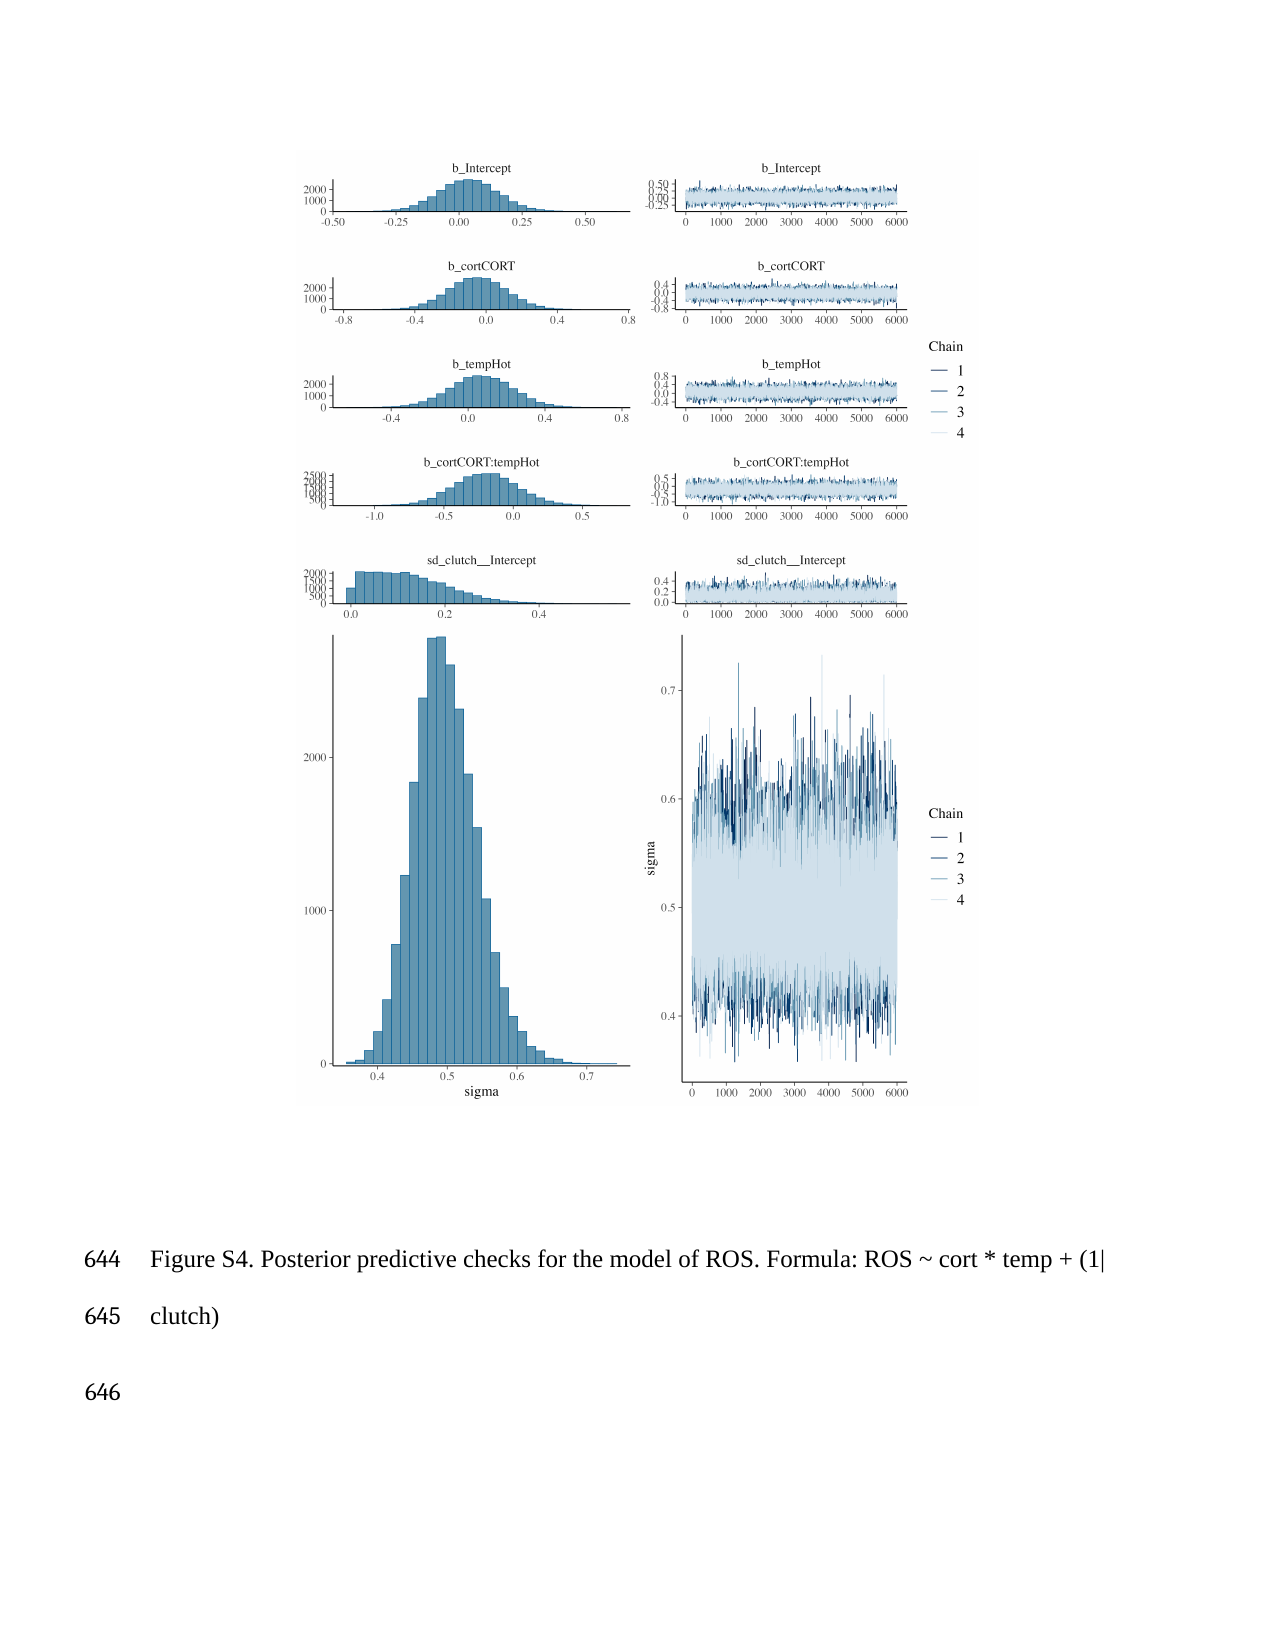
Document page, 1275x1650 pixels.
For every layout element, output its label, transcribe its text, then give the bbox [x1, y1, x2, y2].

picture [296, 150, 979, 1106]
table_header [150, 150, 1125, 1225]
text Figure S4. Posterior predictive checks for the model of ROS. Formula: ROS ~ cort * temp + (1|clutch) [150, 1244, 1125, 1330]
